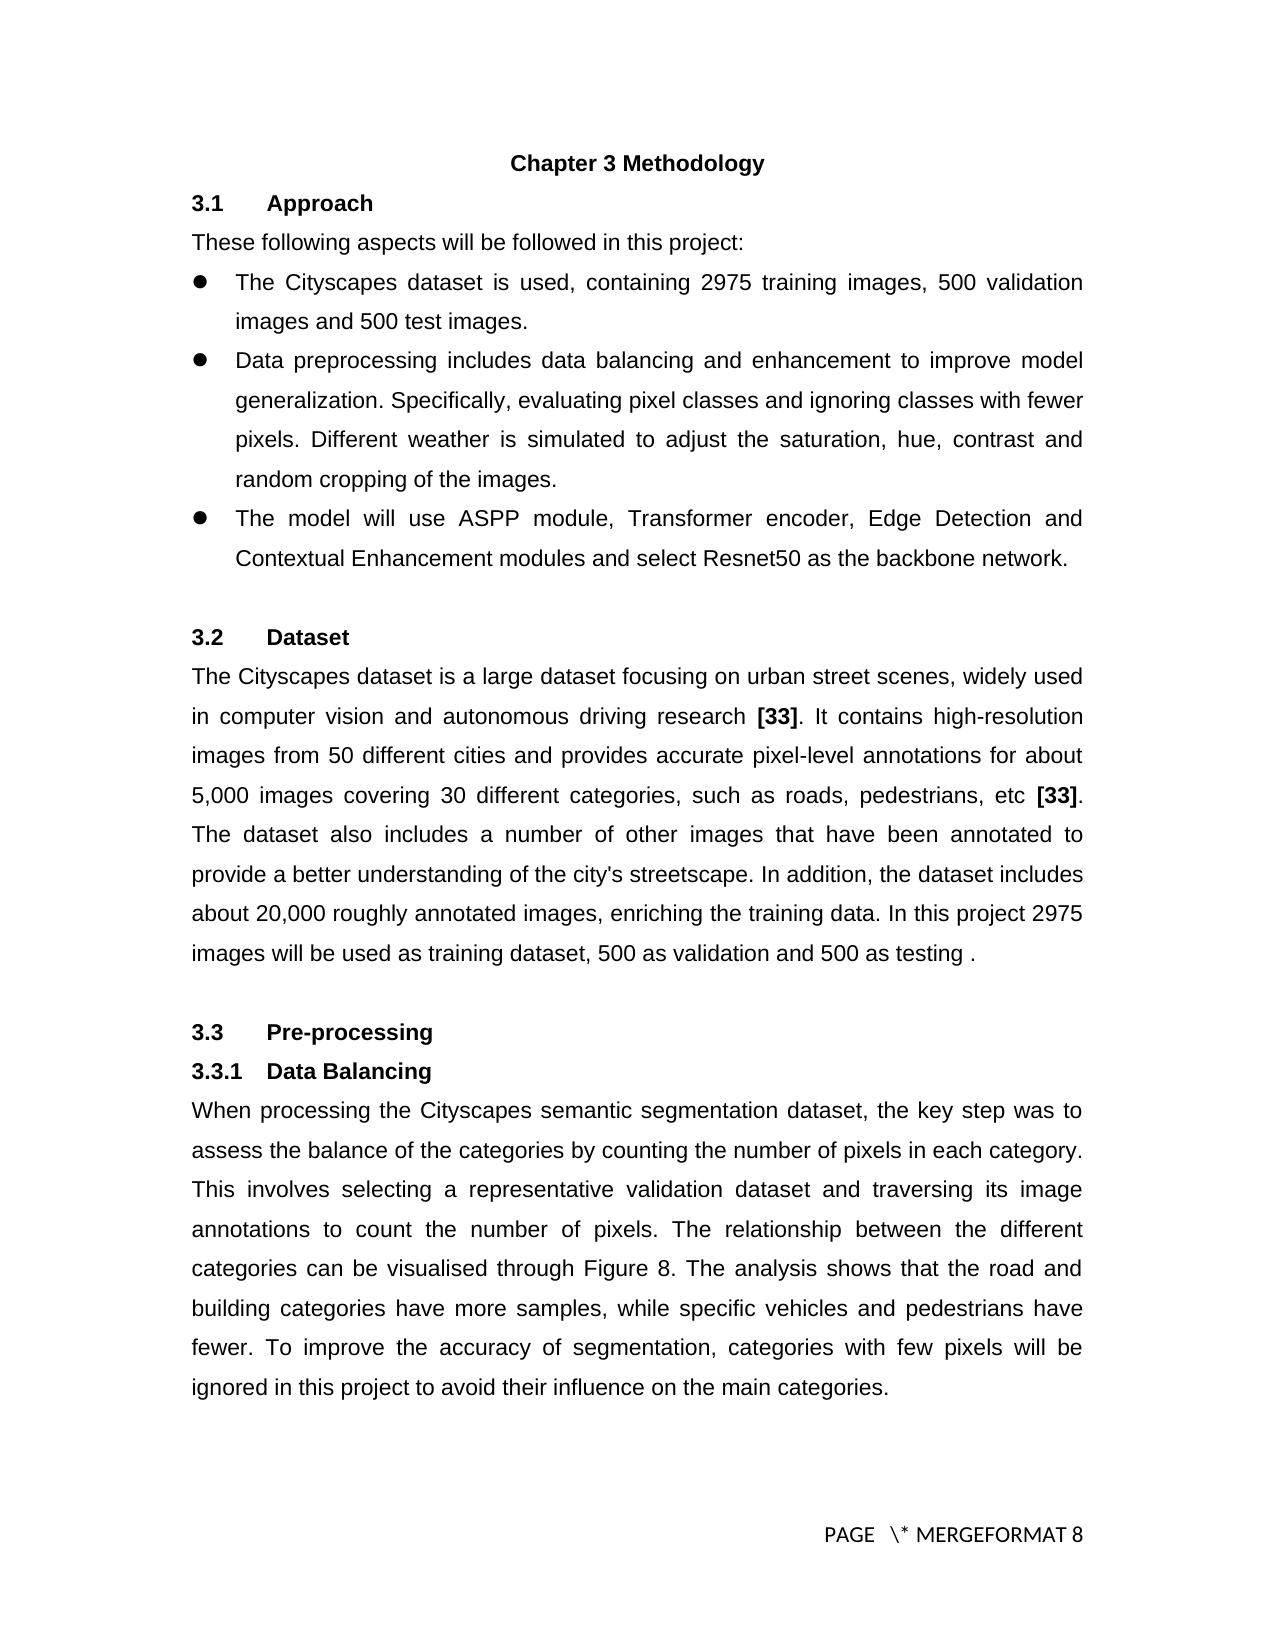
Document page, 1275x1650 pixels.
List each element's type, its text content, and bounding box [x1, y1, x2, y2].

subtitle Approach [191, 189, 1084, 216]
subtitle Dataset [191, 624, 1084, 650]
text These following aspects will be followed in this project: [191, 229, 1084, 255]
subtitle Data Balancing [191, 1058, 1084, 1084]
list The model will use ASPP module, Transformer encoder, Edge Detection and Contextual Enhancement modules and select Resnet50 as the backbone network. [191, 505, 1084, 571]
subtitle Methodology [191, 150, 1084, 176]
text The Cityscapes dataset is a large dataset focusing on urban street scenes, widely used in computer vision and autonomous driving research [33]. It contains high-resolution images from 50 different cities and provides accurate pixel-level annotations for about 5,000 images covering 30 different categories, such as roads, pedestrians, etc [33]. The dataset also includes a number of other images that have been annotated to provide a better understanding of the city's streetscape. In addition, the dataset includes about 20,000 roughly annotated images, enriching the training data. In this project 2975 images will be used as training dataset, 500 as validation and 500 as testing . [191, 663, 1084, 966]
text When processing the Cityscapes semantic segmentation dataset, the key step was to assess the balance of the categories by counting the number of pixels in each category. This involves selecting a representative validation dataset and traversing its image annotations to count the number of pixels. The relationship between the different categories can be visualised through Figure 8. The analysis shows that the road and building categories have more samples, while specific vehicles and pedestrians have fewer. To improve the accuracy of segmentation, categories with few pixels will be ignored in this project to avoid their influence on the main categories. [191, 1097, 1084, 1400]
list Data preprocessing includes data balancing and enhancement to improve model generalization. Specifically, evaluating pixel classes and ignoring classes with fewer pixels. Different weather is simulated to adjust the saturation, hue, contrast and random cropping of the images. [191, 347, 1084, 492]
subtitle Pre-processing [191, 1018, 1084, 1045]
list The Cityscapes dataset is used, containing 2975 training images, 500 validation images and 500 test images. [191, 268, 1084, 334]
